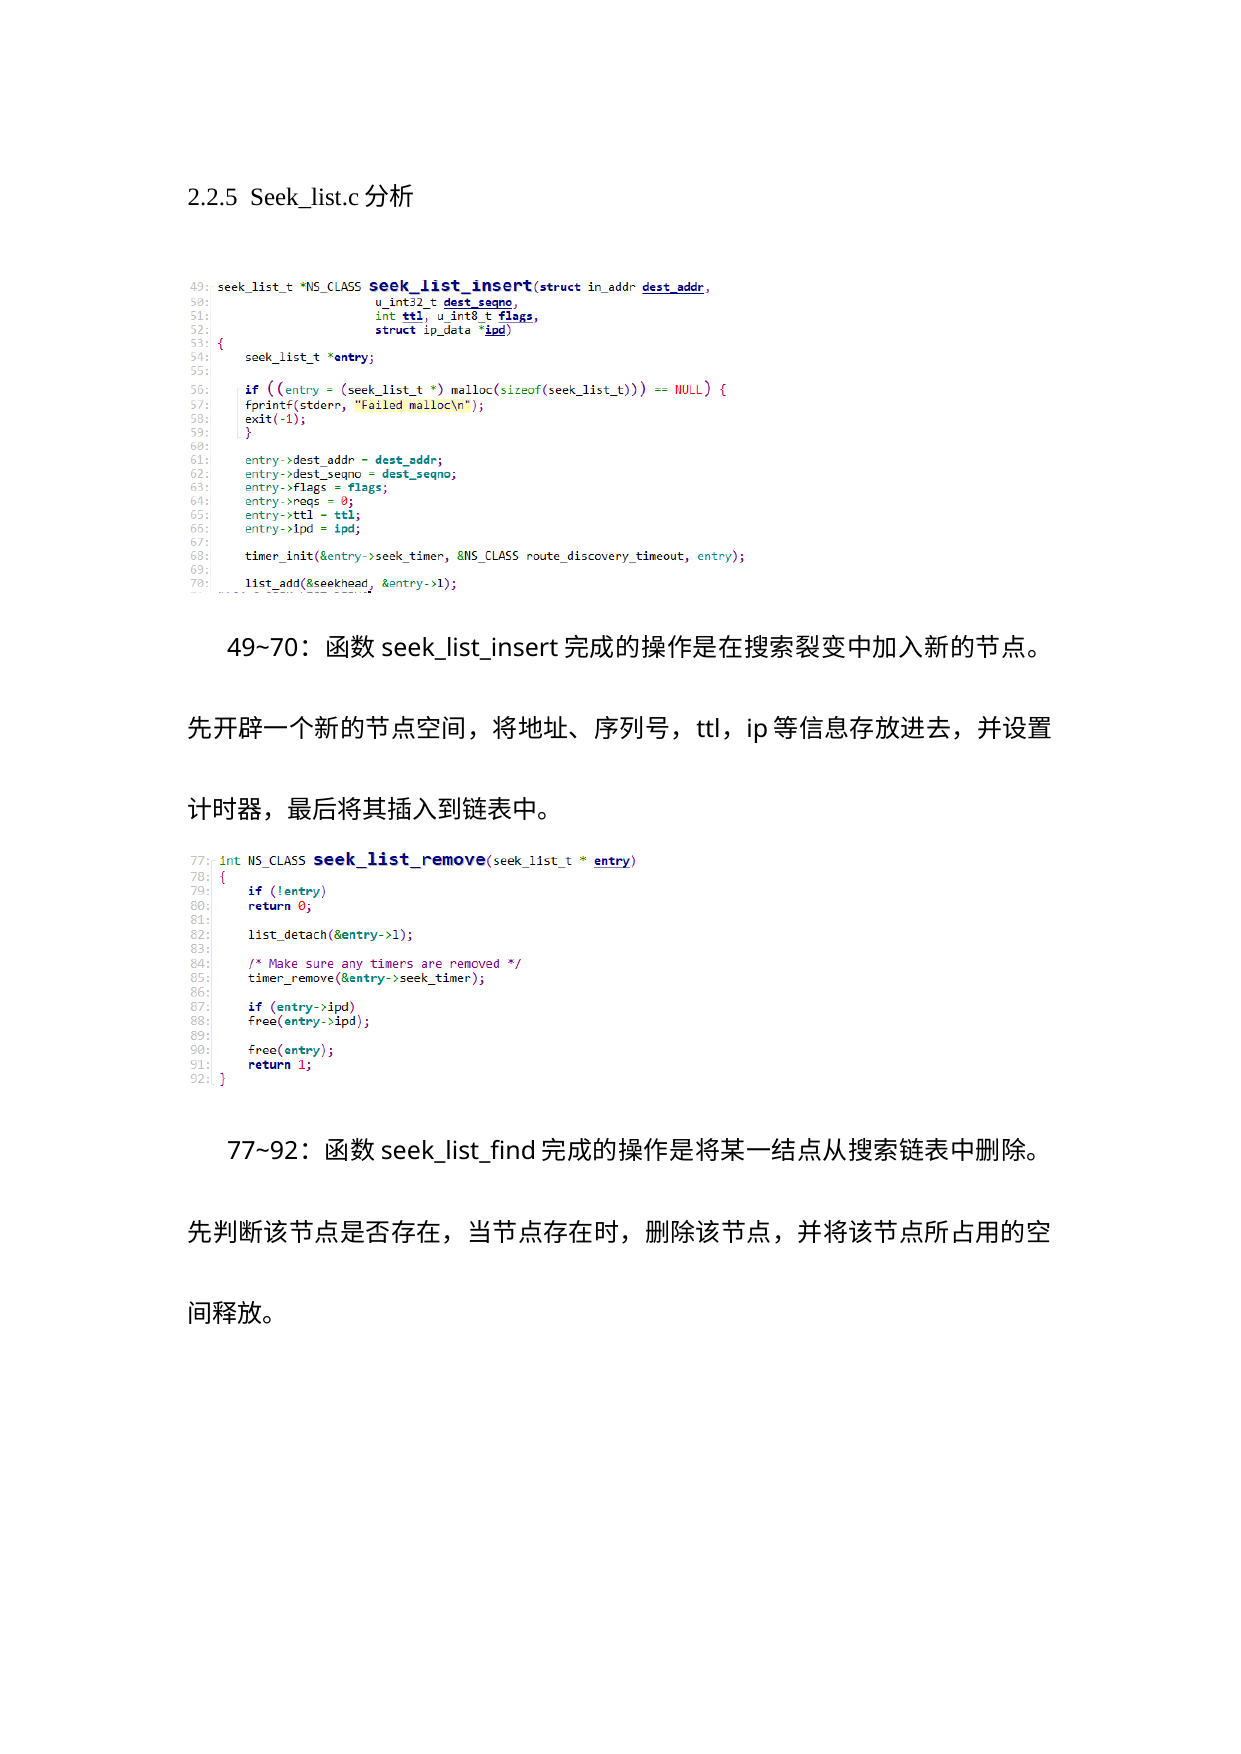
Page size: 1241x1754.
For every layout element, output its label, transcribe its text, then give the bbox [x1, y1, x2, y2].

text 49~70：函数seek_list_insert完成的操作是在搜索裂变中加入新的节点。先开辟一个新的节点空间，将地址、序列号，ttl，ip等信息存放进去，并设置计时器，最后将其插入到链表中。 [187, 613, 1053, 840]
subtitle 2.2.5 Seek_list.c分析 [187, 162, 1053, 227]
text 77~92：函数seek_list_find完成的操作是将某一结点从搜索链表中删除。先判断该节点是否存在，当节点存在时，删除该节点，并将该节点所占用的空间释放。 [187, 1116, 1053, 1344]
picture [187, 849, 687, 1088]
picture [187, 280, 780, 593]
